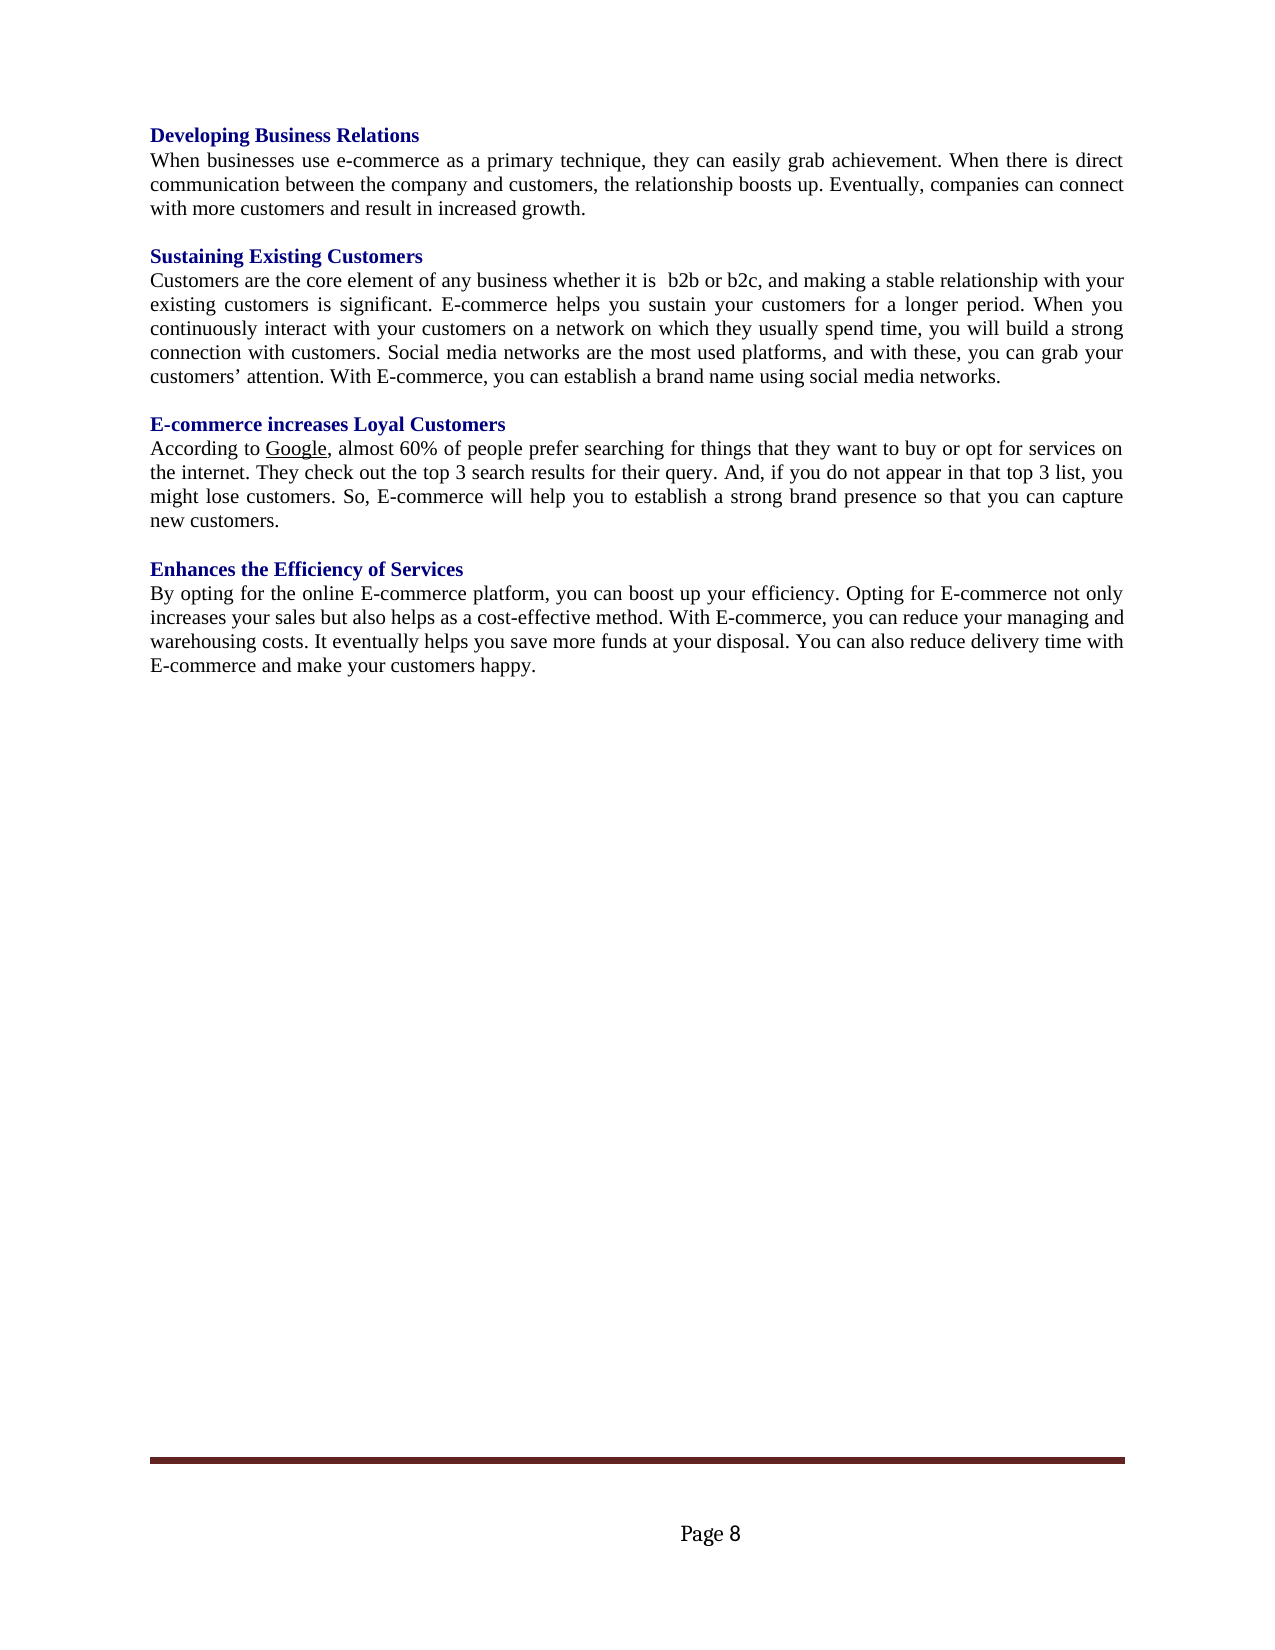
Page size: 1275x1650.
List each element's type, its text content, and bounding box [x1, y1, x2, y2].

text According to Google, almost 60% of people prefer searching for things that they want to buy or opt for services on the internet. They check out the top 3 search results for their query. And, if you do not appear in that top 3 list, you might lose customers. So, E-commerce will help you to establish a strong brand presence so that you can capture new customers. [150, 436, 1125, 532]
subtitle Developing Business Relations [150, 123, 1125, 147]
text When businesses use e-commerce as a primary technique, they can easily grab achievement. When there is direct communication between the company and customers, the relationship boosts up. Eventually, companies can connect with more customers and result in increased growth. [150, 147, 1125, 220]
text By opting for the online E-commerce platform, you can boost up your efficiency. Opting for E-commerce not only increases your sales but also helps as a cost-effective method. With E-commerce, you can reduce your managing and warehousing costs. It eventually helps you save more funds at your disposal. You can also reduce delivery time with E-commerce and make your customers happy. [150, 581, 1125, 677]
subtitle Enhances the Efficiency of Services [150, 557, 1125, 581]
text Customers are the core element of any business whether it is b2b or b2c, and making a stable relationship with your existing customers is significant. E-commerce helps you sustain your customers for a longer period. When you continuously interact with your customers on a network on which they usually spend time, you will build a strong connection with customers. Social media networks are the most used platforms, and with these, you can grab your customers’ attention. With E-commerce, you can establish a brand name using social media networks. [150, 268, 1125, 388]
subtitle Sustaining Existing Customers [150, 244, 1125, 268]
subtitle E-commerce increases Loyal Customers [150, 412, 1125, 436]
